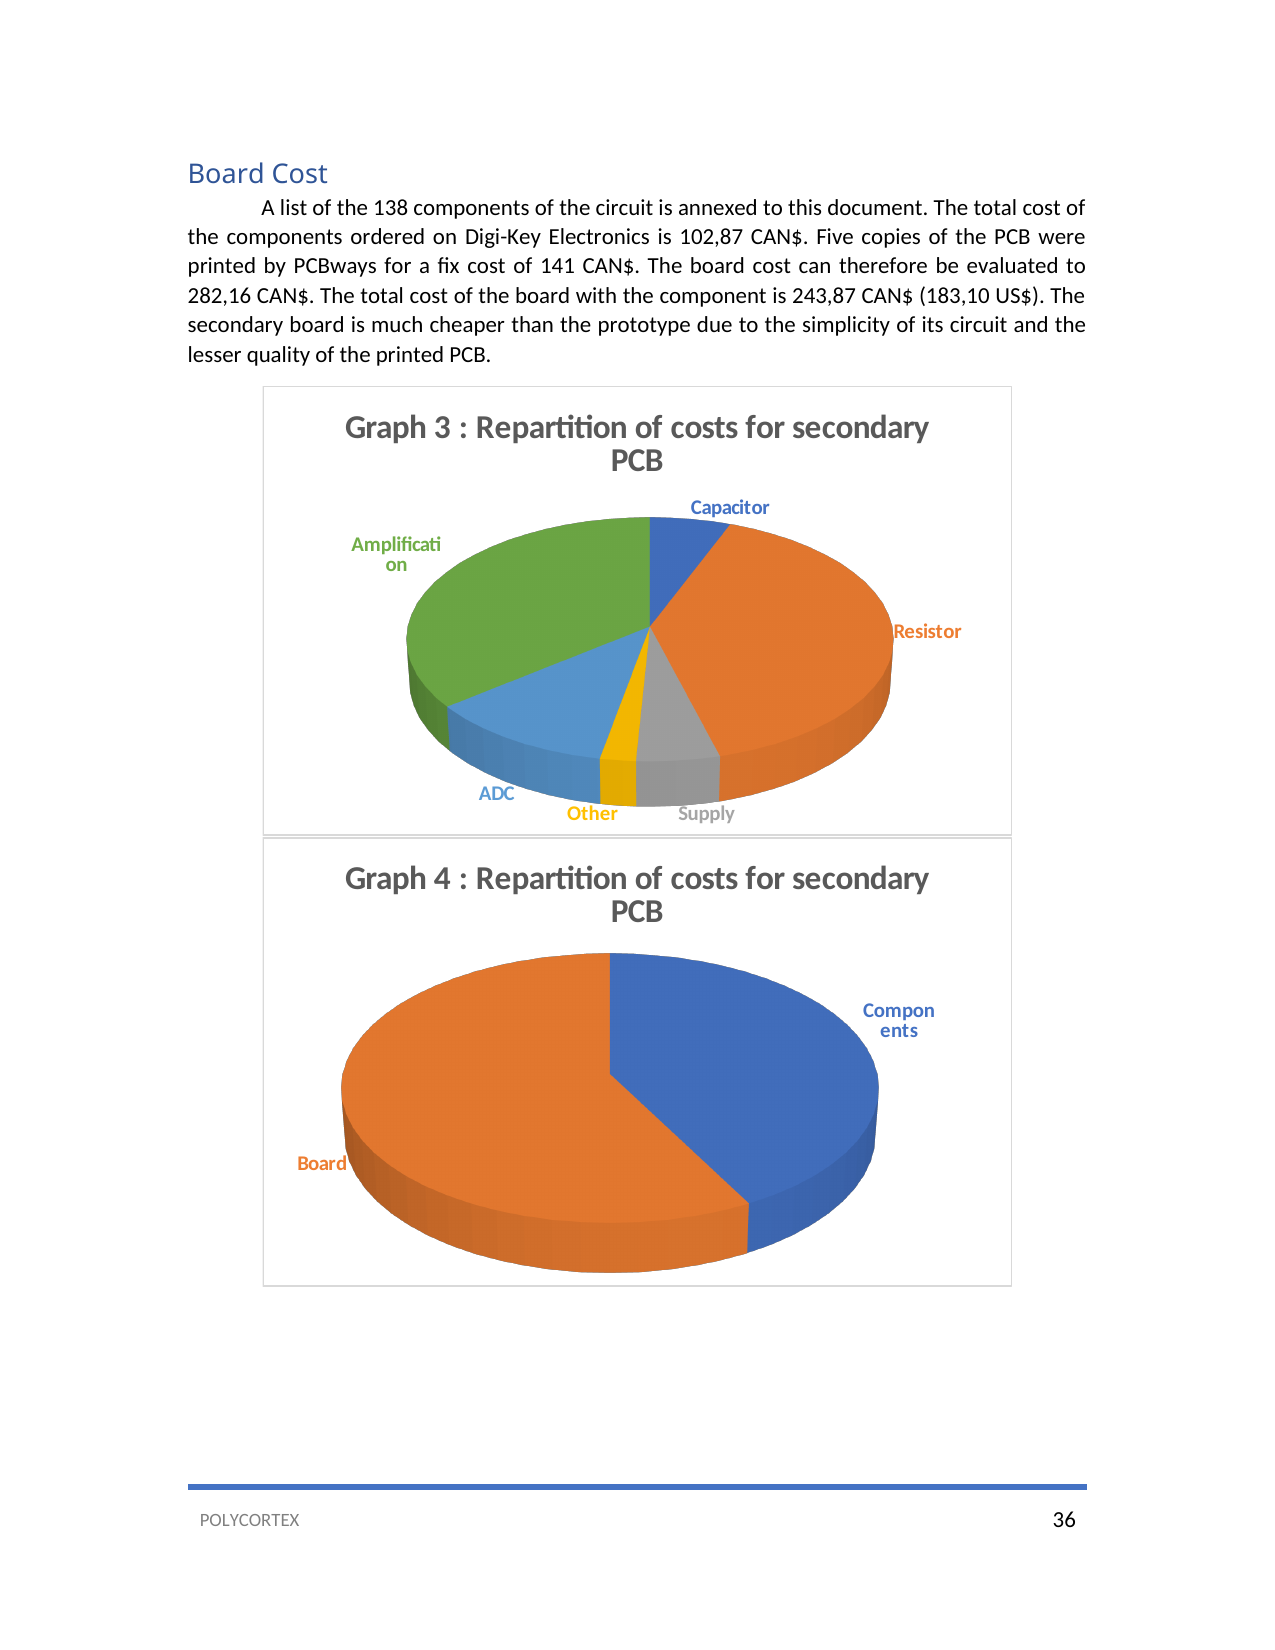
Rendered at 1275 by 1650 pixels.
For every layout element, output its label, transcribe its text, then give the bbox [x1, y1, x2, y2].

text A list of the 138 components of the circuit is annexed to this document. The total cost of the components ordered on Digi-Key Electronics is 102,87 CAN$. Five copies of the PCB were printed by PCBways for a fix cost of 141 CAN$. The board cost can therefore be evaluated to 282,16 CAN$. The total cost of the board with the component is 243,87 CAN$ (183,10 US$). The secondary board is much cheaper than the prototype due to the simplicity of its circuit and the lesser quality of the printed PCB. [187, 193, 1087, 368]
subtitle Board Cost [187, 154, 1087, 191]
